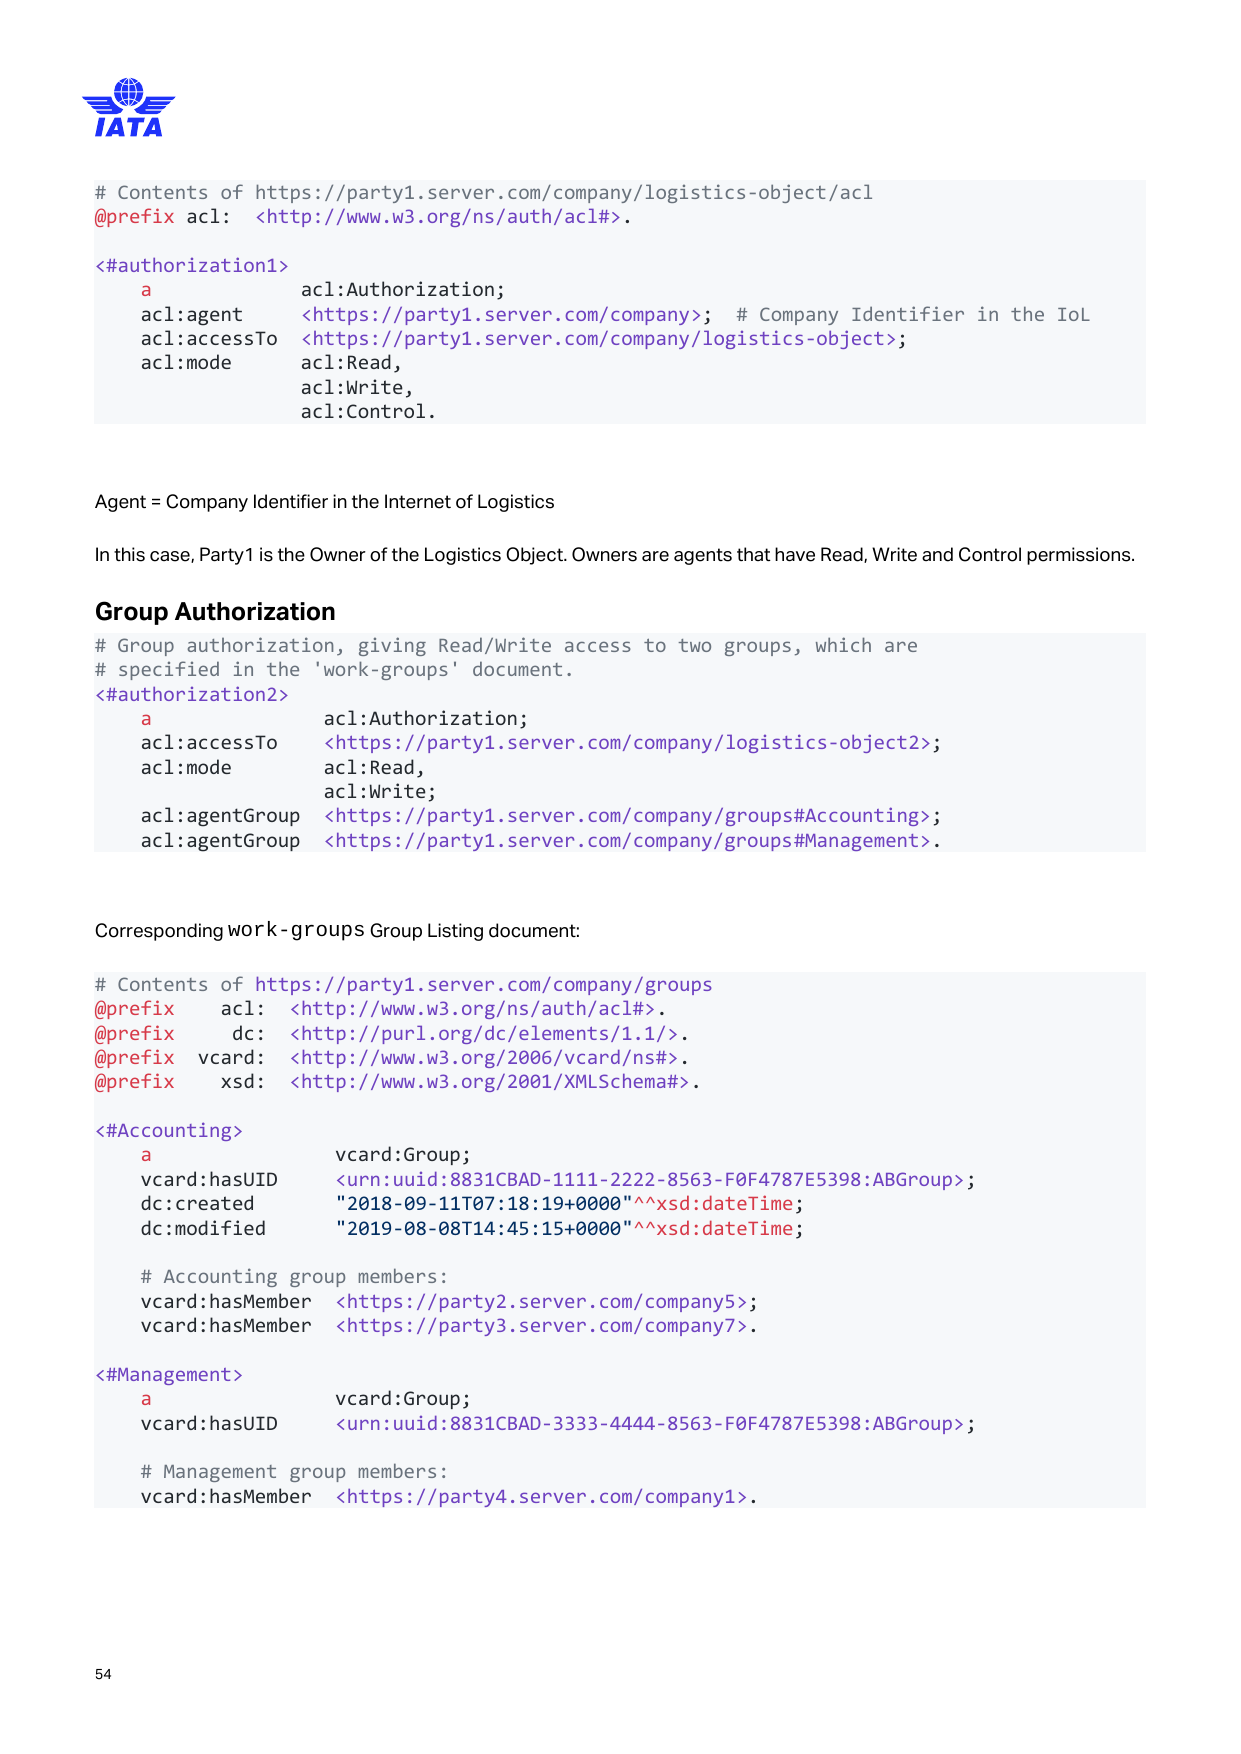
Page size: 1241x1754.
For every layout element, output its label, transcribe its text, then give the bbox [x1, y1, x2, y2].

text acl:agentGroup <https://party1.server.com/company/groups#Accounting>; [94, 804, 1146, 828]
text acl:Write; [94, 779, 1146, 804]
text a acl:Authorization; [94, 277, 1146, 302]
text <#authorization2> [94, 682, 1146, 706]
text vcard:hasMember <https://party3.server.com/company7>. [94, 1313, 1146, 1338]
text @prefix dc: <http://purl.org/dc/elements/1.1/>. [94, 1021, 1146, 1045]
text # Group authorization, giving Read/Write access to two groups, which are [94, 633, 1146, 657]
text # Contents of https://party1.server.com/company/groups [94, 972, 1146, 997]
text Agent = Company Identifier in the Internet of Logistics [94, 489, 1146, 513]
text # Management group members: [94, 1460, 1146, 1484]
text dc:created "2018-09-11T07:18:19+0000"^^xsd:dateTime; [94, 1192, 1146, 1216]
text a vcard:Group; [94, 1143, 1146, 1167]
subtitle Group Authorization [94, 596, 1146, 627]
text acl:accessTo <https://party1.server.com/company/logistics-object>; [94, 326, 1146, 351]
text # Accounting group members: [94, 1265, 1146, 1289]
text # Contents of https://party1.server.com/company/logistics-object/acl [94, 180, 1146, 204]
text @prefix xsd: <http://www.w3.org/2001/XMLSchema#>. [94, 1070, 1146, 1094]
text dc:modified "2019-08-08T14:45:15+0000"^^xsd:dateTime; [94, 1216, 1146, 1240]
text vcard:hasUID <urn:uuid:8831CBAD-1111-2222-8563-F0F4787E5398:ABGroup>; [94, 1167, 1146, 1192]
text vcard:hasMember <https://party2.server.com/company5>; [94, 1289, 1146, 1313]
text <#authorization1> [94, 253, 1146, 277]
text In this case, Party1 is the Owner of the Logistics Object. Owners are agents that have Read, Write and Control permissions. [94, 542, 1146, 566]
text @prefix vcard: <http://www.w3.org/2006/vcard/ns#>. [94, 1045, 1146, 1070]
text acl:agent <https://party1.server.com/company>; # Company Identifier in the IoL [94, 302, 1146, 326]
text acl:Control. [94, 399, 1146, 424]
text a acl:Authorization; [94, 706, 1146, 731]
text acl:mode acl:Read, [94, 351, 1146, 375]
text Corresponding work-groups Group Listing document: [94, 918, 1146, 943]
text a vcard:Group; [94, 1387, 1146, 1411]
text acl:Write, [94, 375, 1146, 399]
text <#Management> [94, 1362, 1146, 1387]
text acl:accessTo <https://party1.server.com/company/logistics-object2>; [94, 731, 1146, 755]
text @prefix acl: <http://www.w3.org/ns/auth/acl#>. [94, 997, 1146, 1021]
text <#Accounting> [94, 1118, 1146, 1143]
text vcard:hasUID <urn:uuid:8831CBAD-3333-4444-8563-F0F4787E5398:ABGroup>; [94, 1411, 1146, 1435]
text @prefix acl: <http://www.w3.org/ns/auth/acl#>. [94, 204, 1146, 229]
text vcard:hasMember <https://party4.server.com/company1>. [94, 1484, 1146, 1508]
text acl:mode acl:Read, [94, 755, 1146, 779]
text # specified in the 'work-groups' document. [94, 657, 1146, 682]
text acl:agentGroup <https://party1.server.com/company/groups#Management>. [94, 828, 1146, 852]
